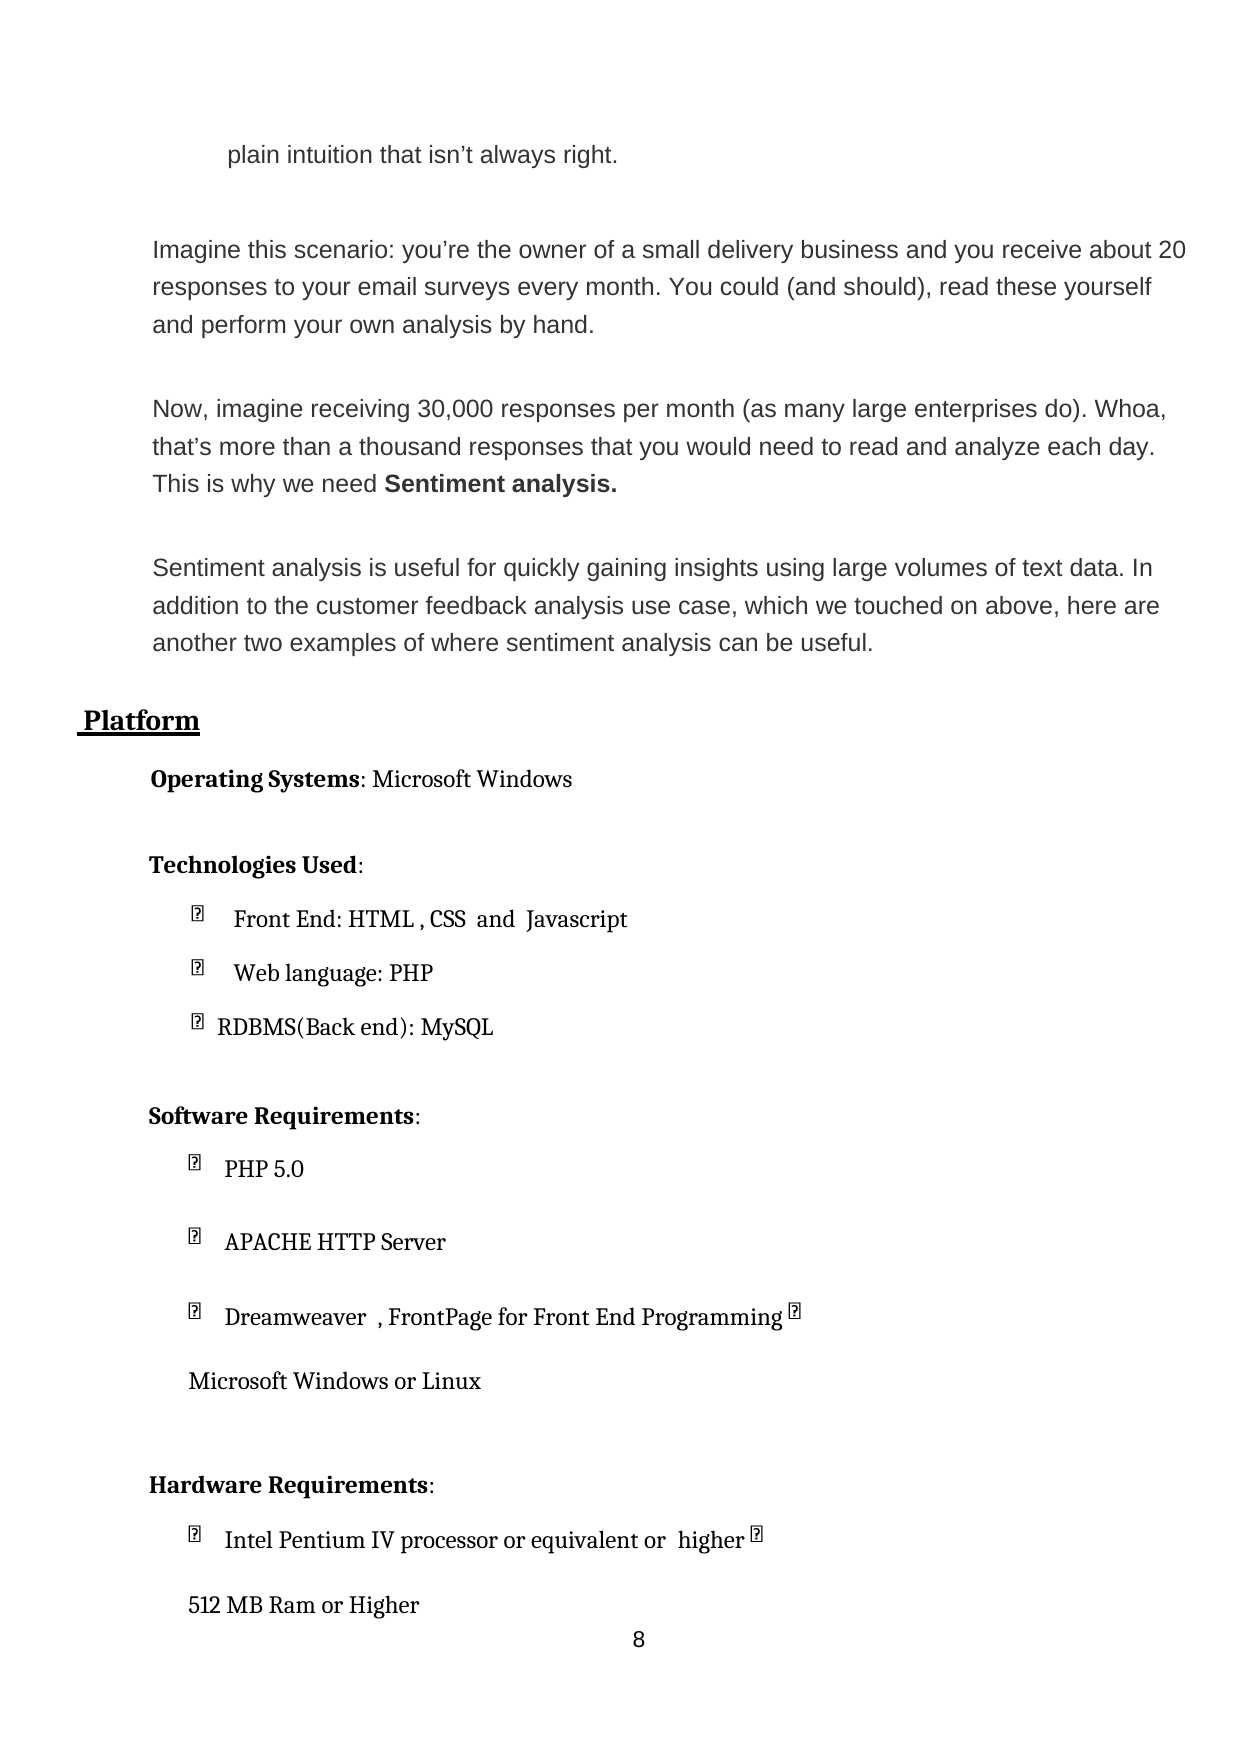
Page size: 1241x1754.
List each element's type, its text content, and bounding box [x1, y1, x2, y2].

picture [188, 1517, 213, 1549]
subtitle Hardware Requirements: [149, 1471, 1201, 1500]
text Imagine this scenario: you’re the owner of a small delivery business and you receive about 20 responses to your email surveys every month. You could (and should), read these yourself and perform your own analysis by hand. [152, 226, 1201, 338]
text Dreamweaver , FrontPage for Front End Programming Microsoft Windows or Linux [188, 1295, 826, 1396]
text Sentiment analysis is useful for quickly gaining insights using large volumes of text data. In addition to the customer feedback analysis use case, which we touched on above, here are another two examples of where sentiment analysis can be useful. [152, 544, 1201, 657]
subtitle Technologies Used: [149, 851, 1201, 880]
text Front End: HTML , CSS and Javascript [114, 897, 1201, 934]
picture [188, 1219, 213, 1251]
text RDBMS(Back end): MySQL [114, 1006, 1201, 1042]
text APACHE HTTP Server [188, 1220, 1201, 1257]
picture [191, 1005, 217, 1036]
text Operating Systems: Microsoft Windows [151, 765, 1201, 794]
picture [788, 1294, 813, 1326]
picture [191, 897, 217, 928]
picture [191, 951, 217, 982]
text Web language: PHP [114, 952, 1201, 988]
picture [750, 1517, 776, 1549]
picture [188, 1294, 213, 1326]
text Now, imagine receiving 30,000 responses per month (as many large enterprises do). Whoa, that’s more than a thousand responses that you would need to read and analyze each day. This is why we need Sentiment analysis. [152, 385, 1201, 498]
text Intel Pentium IV processor or equivalent or higher 512 MB Ram or Higher [188, 1518, 796, 1619]
subtitle Platform [77, 704, 1201, 737]
text Software Requirements: PHP 5.0 [149, 1102, 437, 1183]
picture [188, 1146, 213, 1177]
